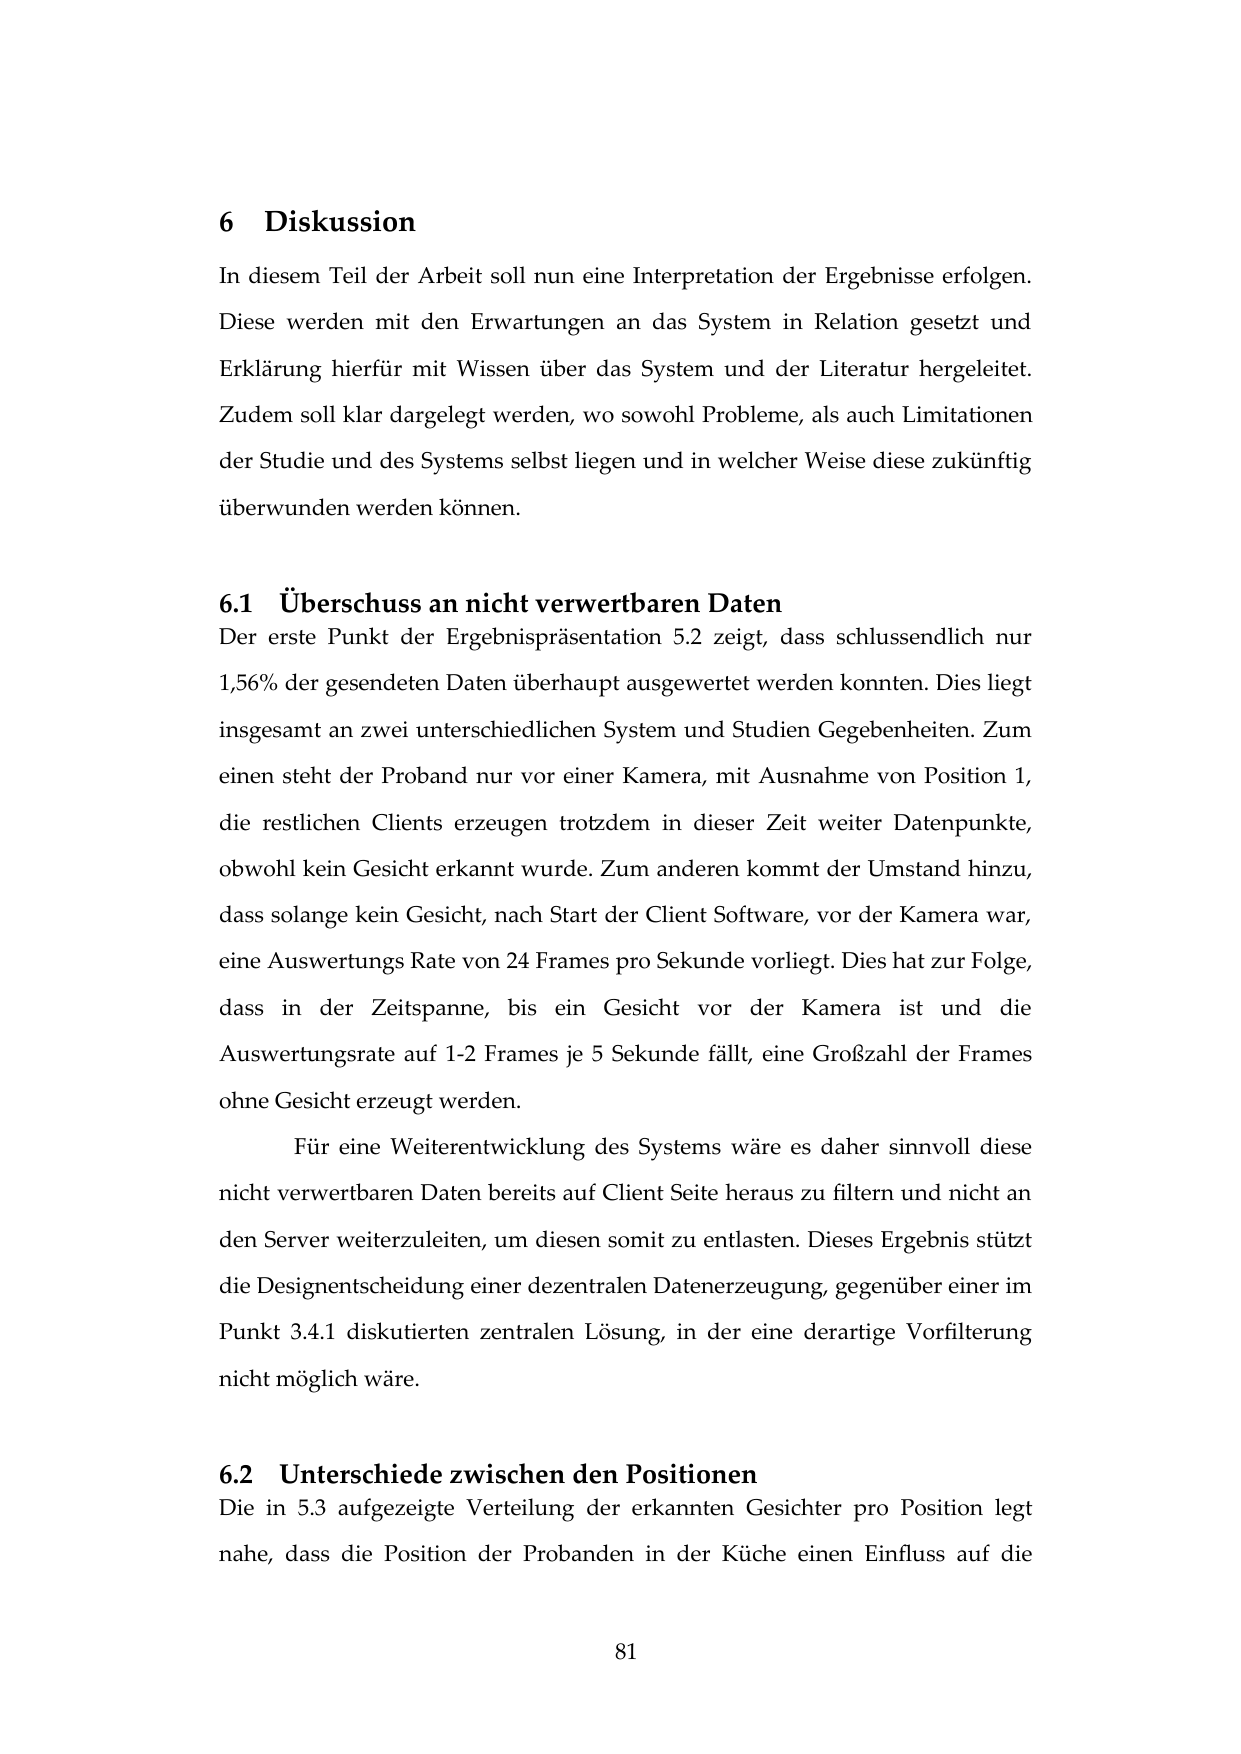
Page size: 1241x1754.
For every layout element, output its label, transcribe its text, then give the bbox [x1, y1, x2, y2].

subtitle Unterschiede zwischen den Positionen [219, 1454, 1033, 1491]
subtitle Überschuss an nicht verwertbaren Daten [219, 583, 1033, 620]
text Für eine Weiterentwicklung des Systems wäre es daher sinnvoll diese nicht verwertbaren Daten bereits auf Client Seite heraus zu filtern und nicht an den Server weiterzuleiten, um diesen somit zu entlasten. Dieses Ergebnis stützt die Designentscheidung einer dezentralen Datenerzeugung, gegenüber einer im Punkt 3.4.1 diskutierten zentralen Lösung, in der eine derartige Vorfilterung nicht möglich wäre. [219, 1130, 1033, 1393]
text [219, 1491, 1033, 1568]
text Der erste Punkt der Ergebnispräsentation 5.2 zeigt, dass schlussendlich nur 1,56% der gesendeten Daten überhaupt ausgewertet werden konnten. Dies liegt insgesamt an zwei unterschiedlichen System und Studien Gegebenheiten. Zum einen steht der Proband nur vor einer Kamera, mit Ausnahme von Position 1, die restlichen Clients erzeugen trotzdem in dieser Zeit weiter Datenpunkte, obwohl kein Gesicht erkannt wurde. Zum anderen kommt der Umstand hinzu, dass solange kein Gesicht, nach Start der Client Software, vor der Kamera war, eine Auswertungs Rate von 24 Frames pro Sekunde vorliegt. Dies hat zur Folge, dass in der Zeitspanne, bis ein Gesicht vor der Kamera ist und die Auswertungsrate auf 1-2 Frames je 5 Sekunde fällt, eine Großzahl der Frames ohne Gesicht erzeugt werden. [219, 620, 1033, 1114]
text In diesem Teil der Arbeit soll nun eine Interpretation der Ergebnisse erfolgen. Diese werden mit den Erwartungen an das System in Relation gesetzt und Erklärung hierfür mit Wissen über das System und der Literatur hergeleitet. Zudem soll klar dargelegt werden, wo sowohl Probleme, als auch Limitationen der Studie und des Systems selbst liegen und in welcher Weise diese zukünftig überwunden werden können. [219, 259, 1033, 522]
subtitle Diskussion [219, 200, 1033, 239]
